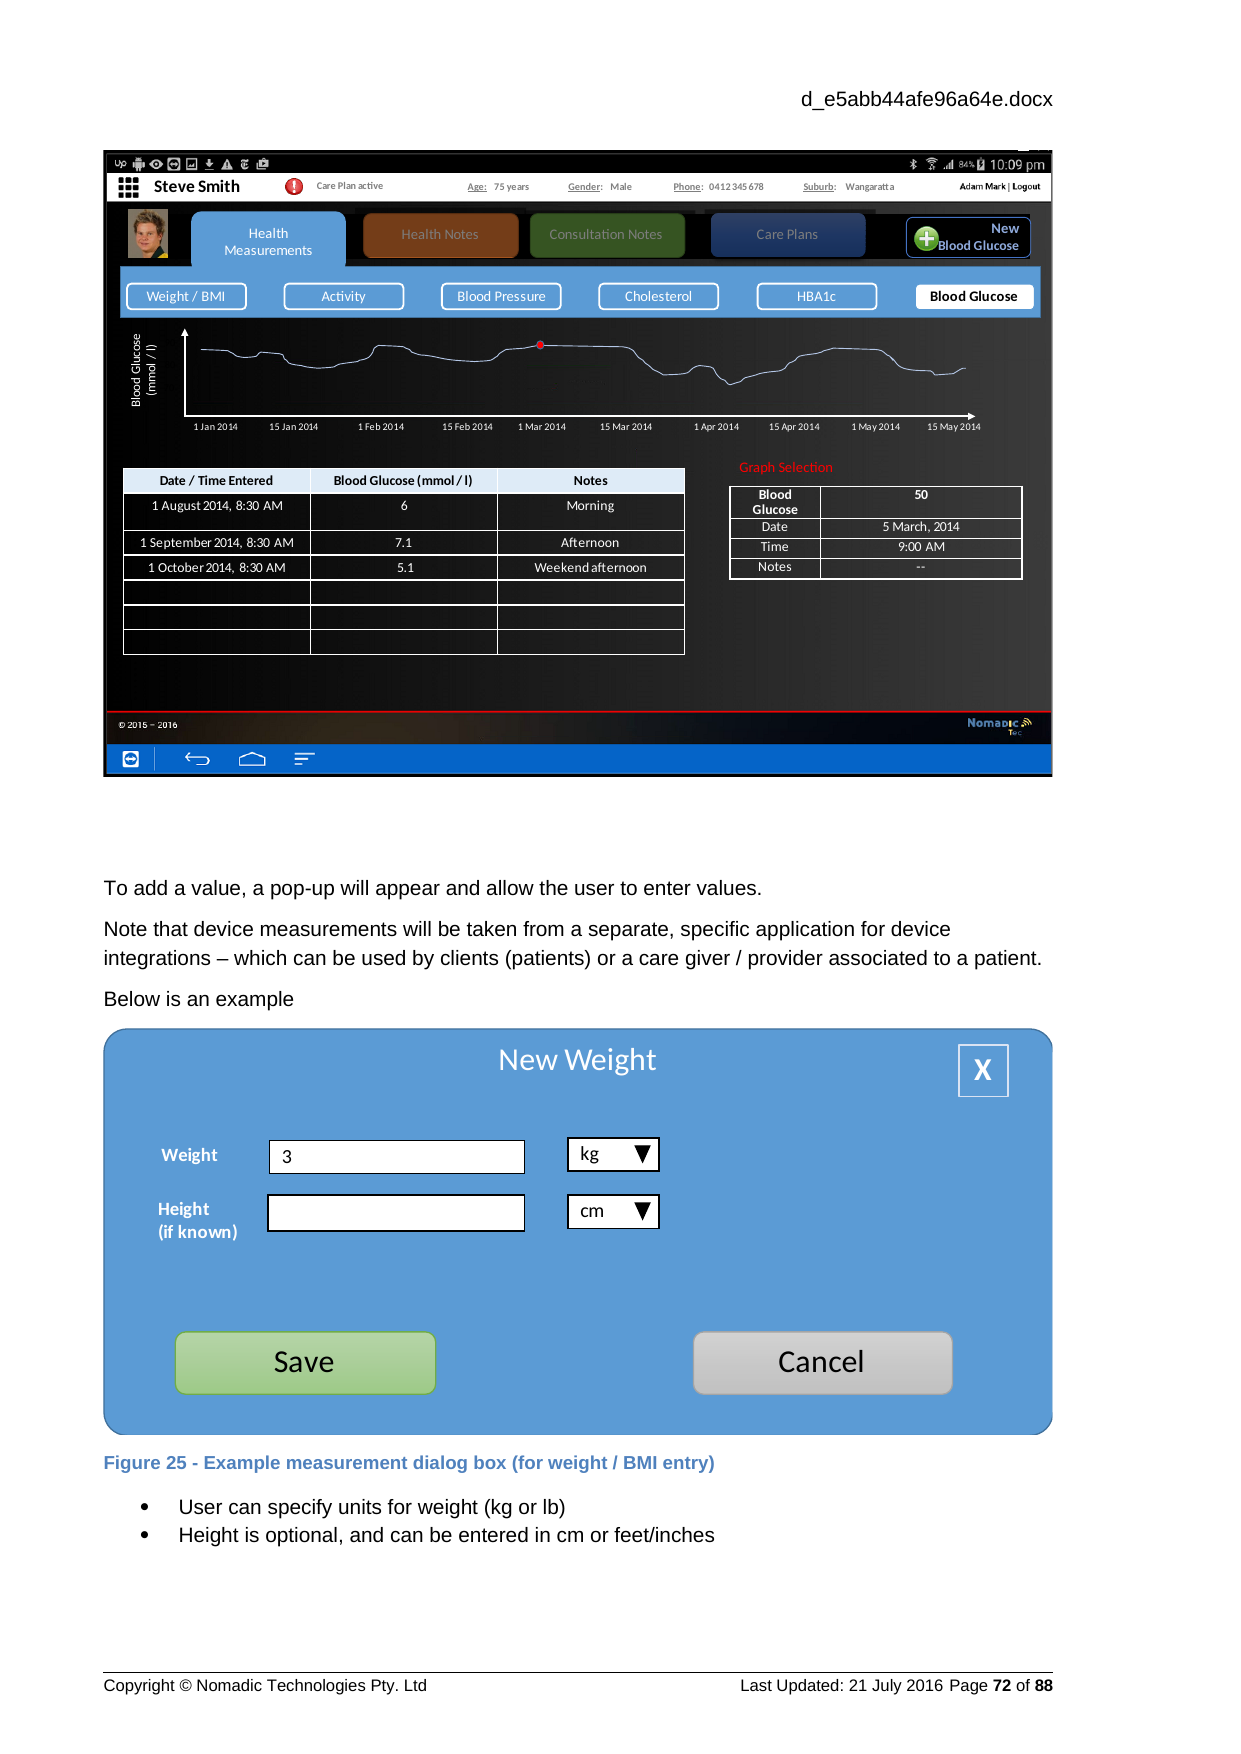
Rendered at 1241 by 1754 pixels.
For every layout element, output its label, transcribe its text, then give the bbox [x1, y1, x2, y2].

list User can specify units for weight (kg or lb) [141, 1494, 1053, 1518]
text To add a value, a pop-up will appear and allow the user to enter values. [103, 876, 1053, 900]
list Height is optional, and can be entered in cm or feet/inches [141, 1523, 1053, 1547]
text Below is an example [103, 987, 1053, 1011]
text Note that device measurements will be taken from a separate, specific application for device integrations – which can be used by clients (patients) or a care giver / provider associated to a patient. [103, 917, 1053, 970]
text Figure 25 - Example measurement dialog box (for weight / BMI entry) [103, 1452, 1053, 1474]
